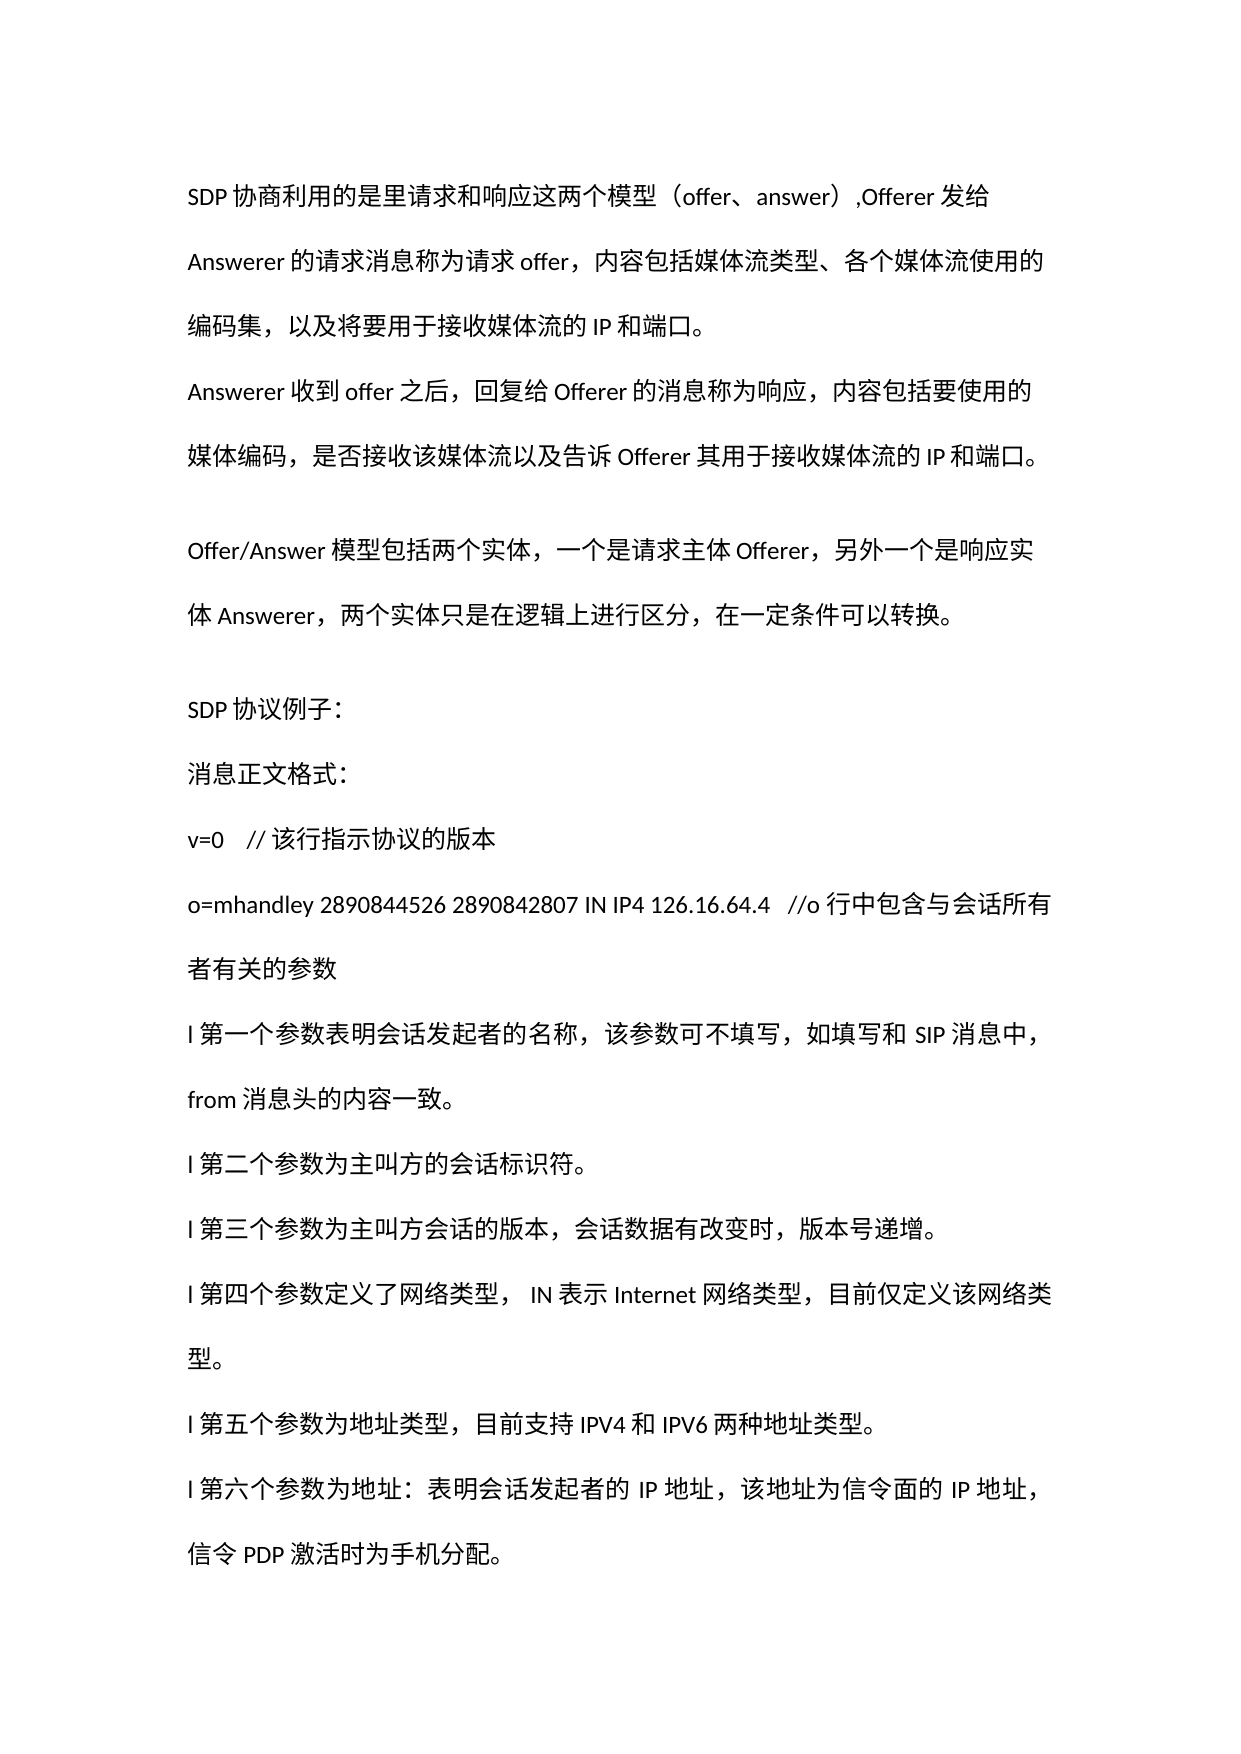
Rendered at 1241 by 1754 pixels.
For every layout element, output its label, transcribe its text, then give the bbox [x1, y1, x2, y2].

text SDP协议例子： [187, 675, 1053, 740]
text l 第五个参数为地址类型，目前支持 IPV4 和 IPV6 两种地址类型。 [187, 1390, 1053, 1455]
text Offer/Answer模型包括两个实体，一个是请求主体Offerer，另外一个是响应实体Answerer，两个实体只是在逻辑上进行区分，在一定条件可以转换。 [187, 516, 1053, 646]
text v=0 // 该行指示协议的版本 [187, 805, 1053, 870]
text l 第一个参数表明会话发起者的名称，该参数可不填写，如填写和 SIP 消息中， from 消息头的内容一致。 [187, 1000, 1053, 1130]
text 消息正文格式： [187, 740, 1053, 805]
text l 第四个参数定义了网络类型， IN 表示 Internet 网络类型，目前仅定义该网络类型。 [187, 1260, 1053, 1390]
text l 第三个参数为主叫方会话的版本，会话数据有改变时，版本号递增。 [187, 1195, 1053, 1260]
text l 第六个参数为地址：表明会话发起者的 IP 地址，该地址为信令面的 IP 地址，信令 PDP 激活时为手机分配。 [187, 1455, 1053, 1585]
text o=mhandley 2890844526 2890842807 IN IP4 126.16.64.4 //o 行中包含与会话所有者有关的参数 [187, 870, 1053, 1000]
text SDP协商利用的是里请求和响应这两个模型（offer、answer）,Offerer发给Answerer的请求消息称为请求offer，内容包括媒体流类型、各个媒体流使用的编码集，以及将要用于接收媒体流的IP和端口。 Answerer收到offer之后，回复给Offerer的消息称为响应，内容包括要使用的媒体编码，是否接收该媒体流以及告诉Offerer其用于接收媒体流的IP和端口。 [187, 162, 1053, 487]
text l 第二个参数为主叫方的会话标识符。 [187, 1130, 1053, 1195]
